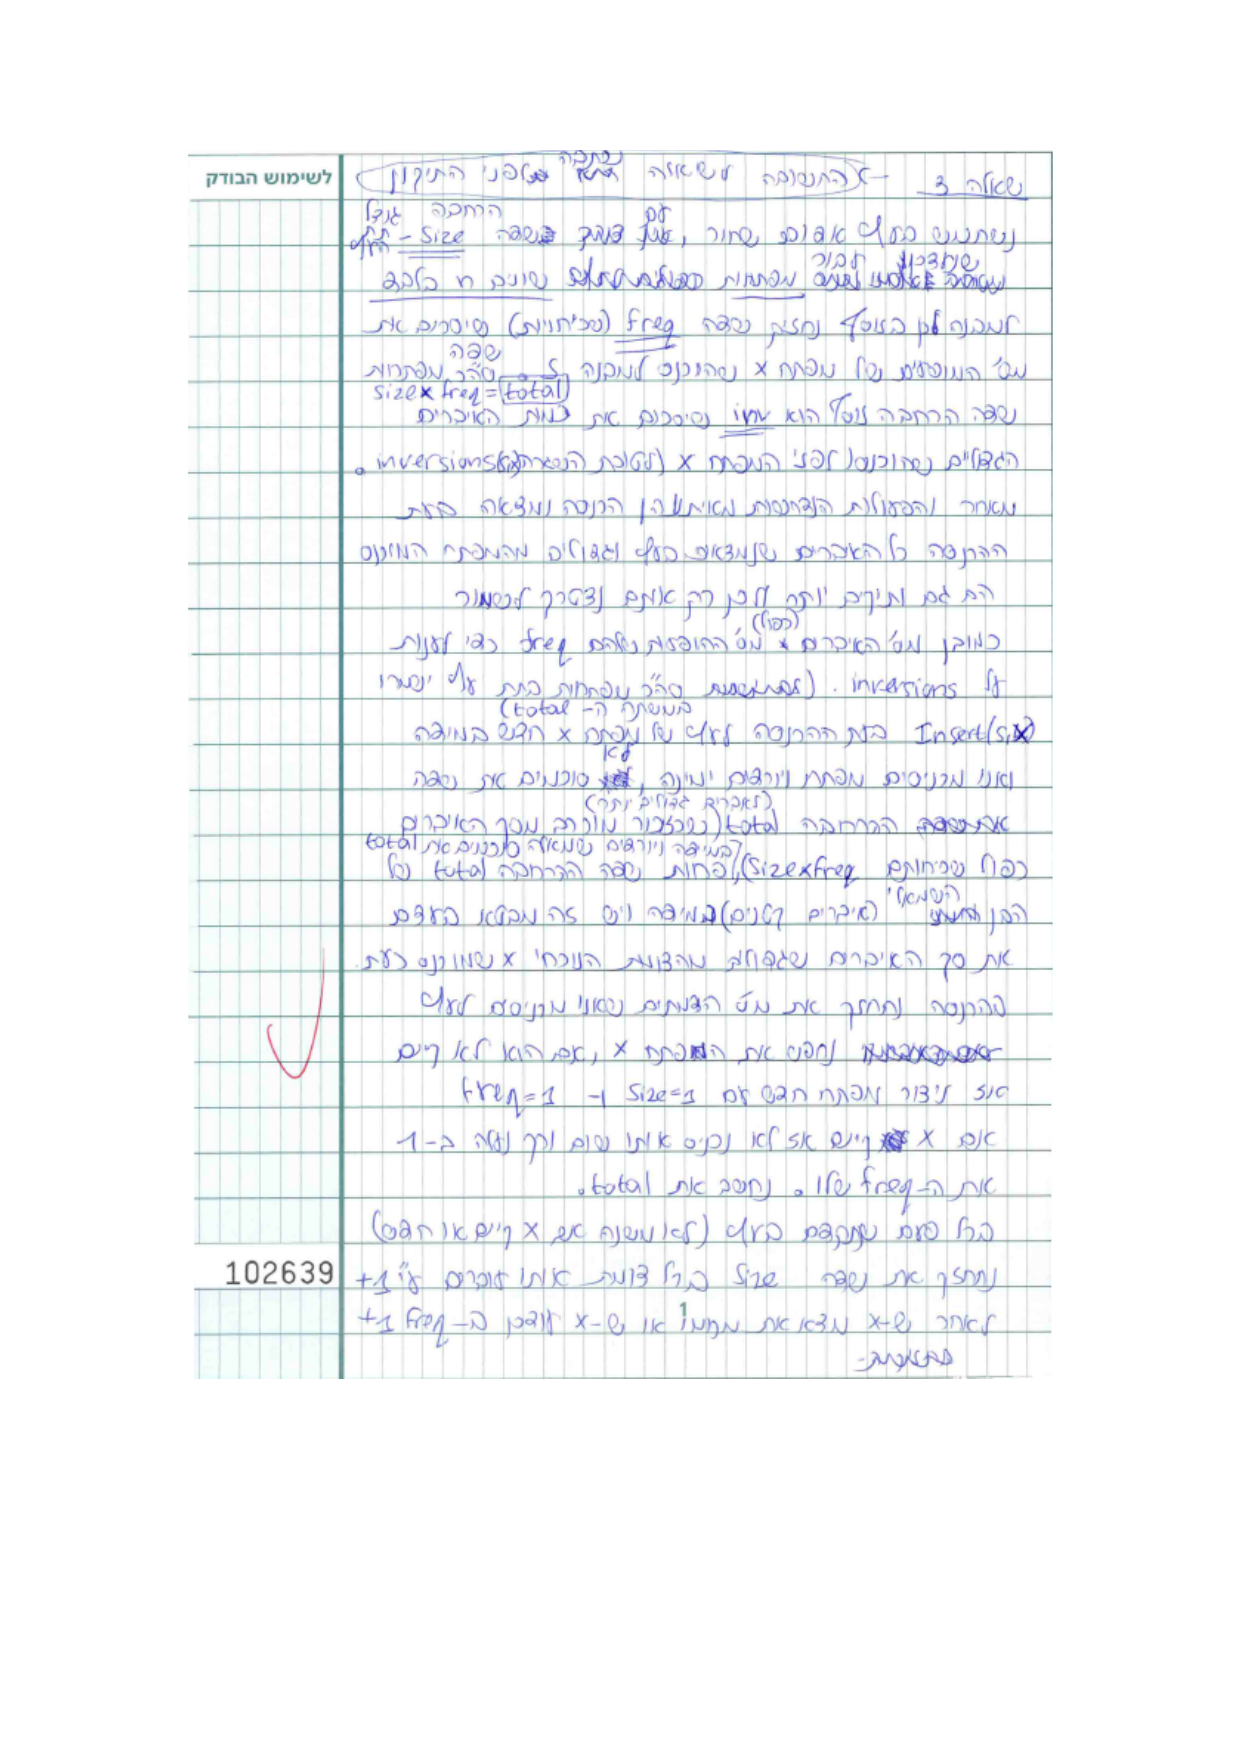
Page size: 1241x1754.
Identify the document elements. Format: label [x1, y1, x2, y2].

picture [187, 150, 1053, 1379]
